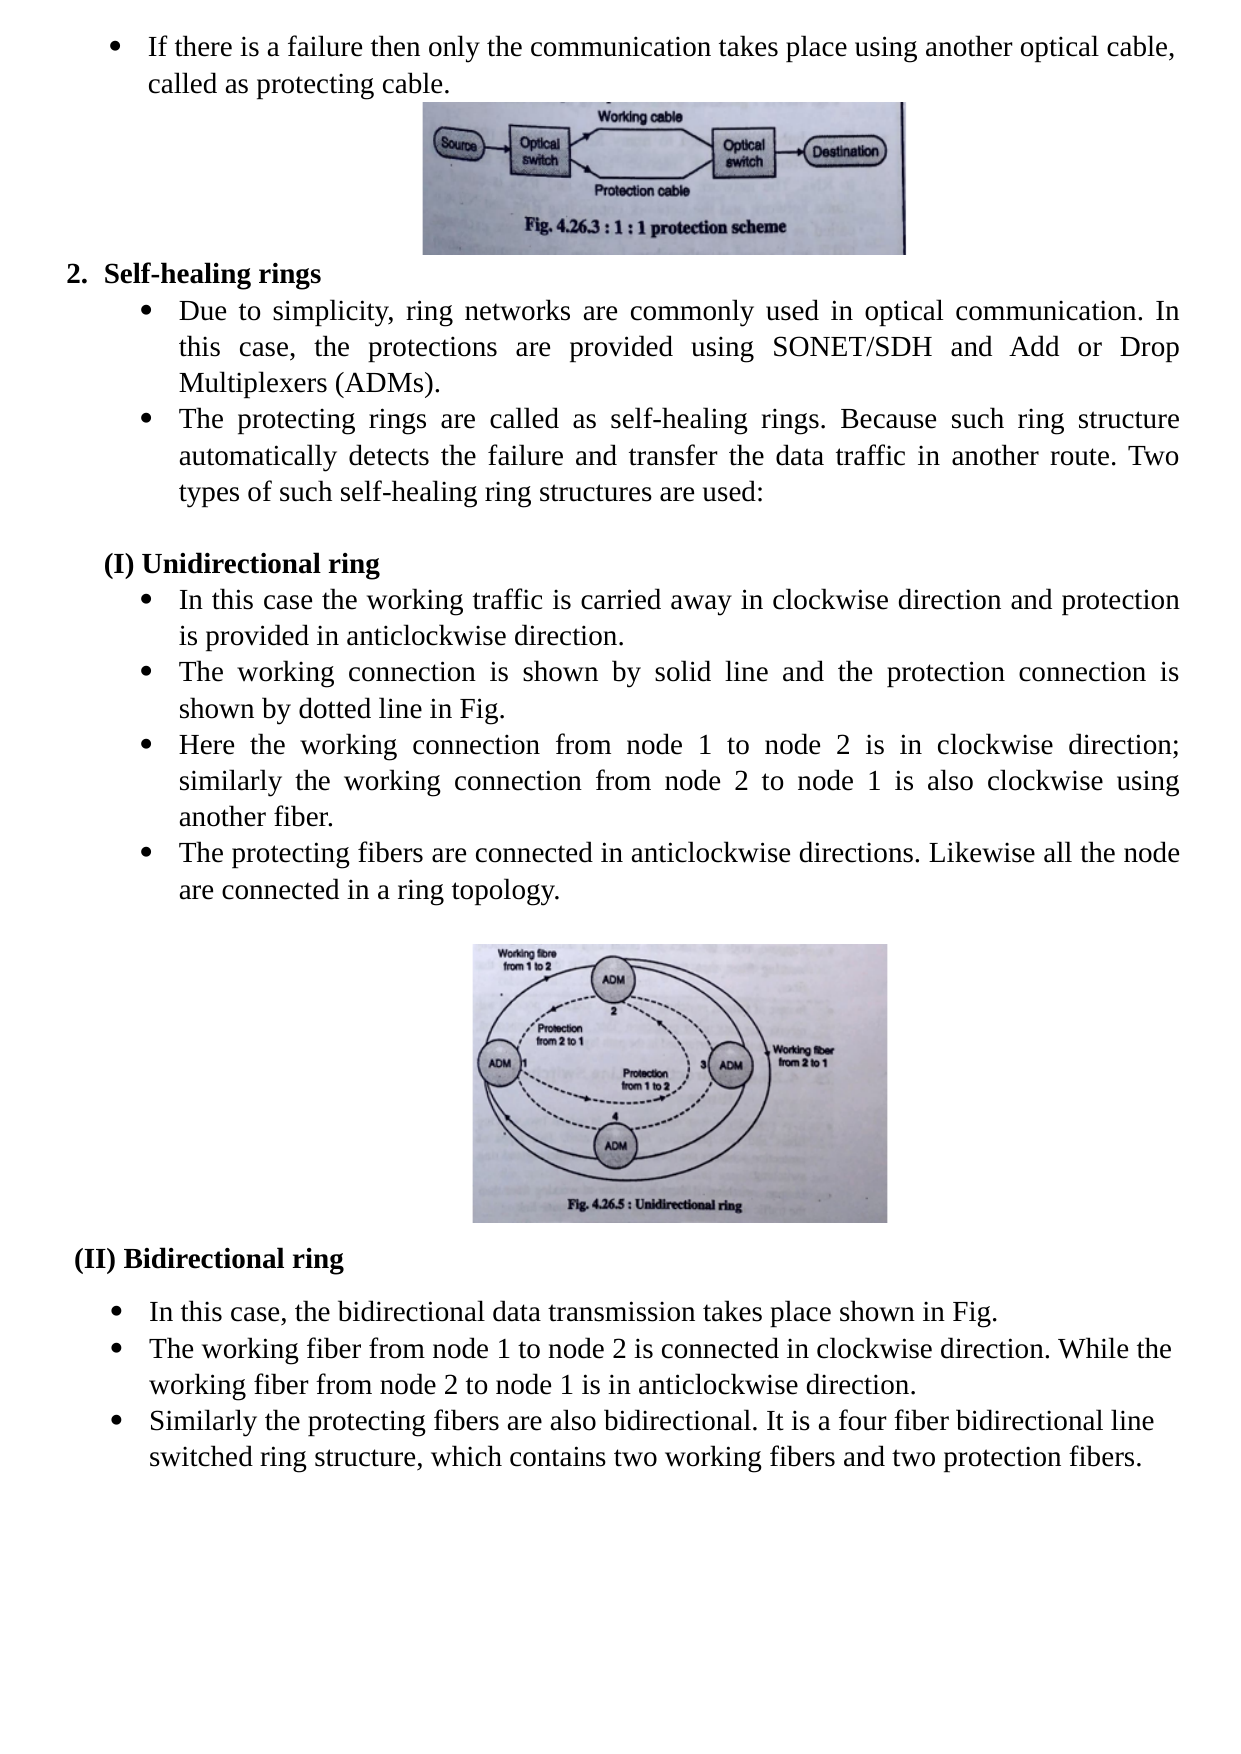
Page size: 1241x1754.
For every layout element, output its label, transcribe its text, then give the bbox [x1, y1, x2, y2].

list (I) Unidirectional ring [103, 546, 1181, 579]
list The working connection is shown by solid line and the protection connection is shown by dotted line in Fig. [141, 654, 1181, 724]
list In this case, the bidirectional data transmission takes place shown in Fig. [111, 1294, 1181, 1328]
list Similarly the protecting fibers are also bidirectional. It is a four fiber bidirectional line switched ring structure, which contains two working fibers and two protection fibers. [111, 1403, 1181, 1473]
list The protecting rings are called as self-healing rings. Because such ring structure automatically detects the failure and transfer the data traffic in another route. Two types of such self-healing ring structures are used: [141, 401, 1181, 507]
picture [422, 102, 907, 255]
list Due to simplicity, ring networks are commonly used in optical communication. In this case, the protections are provided using SONET/SDH and Add or Drop Multiplexers (ADMs). [141, 293, 1181, 399]
picture [472, 944, 888, 1223]
list Here the working connection from node 1 to node 2 is in clockwise direction; similarly the working connection from node 2 to node 1 is also clockwise using another fiber. [141, 727, 1181, 833]
list If there is a failure then only the communication takes place using another optical cable, called as protecting cable. [110, 29, 1181, 99]
text (II) Bidirectional ring [74, 1242, 1181, 1275]
list Self-healing rings [66, 257, 1181, 290]
list In this case the working traffic is carried away in clockwise direction and protection is provided in anticlockwise direction. [141, 582, 1181, 652]
list The protecting fibers are connected in anticlockwise directions. Likewise all the node are connected in a ring topology. [141, 836, 1181, 905]
list The working fiber from node 1 to node 2 is connected in clockwise direction. While the working fiber from node 2 to node 1 is in anticlockwise direction. [111, 1331, 1181, 1401]
